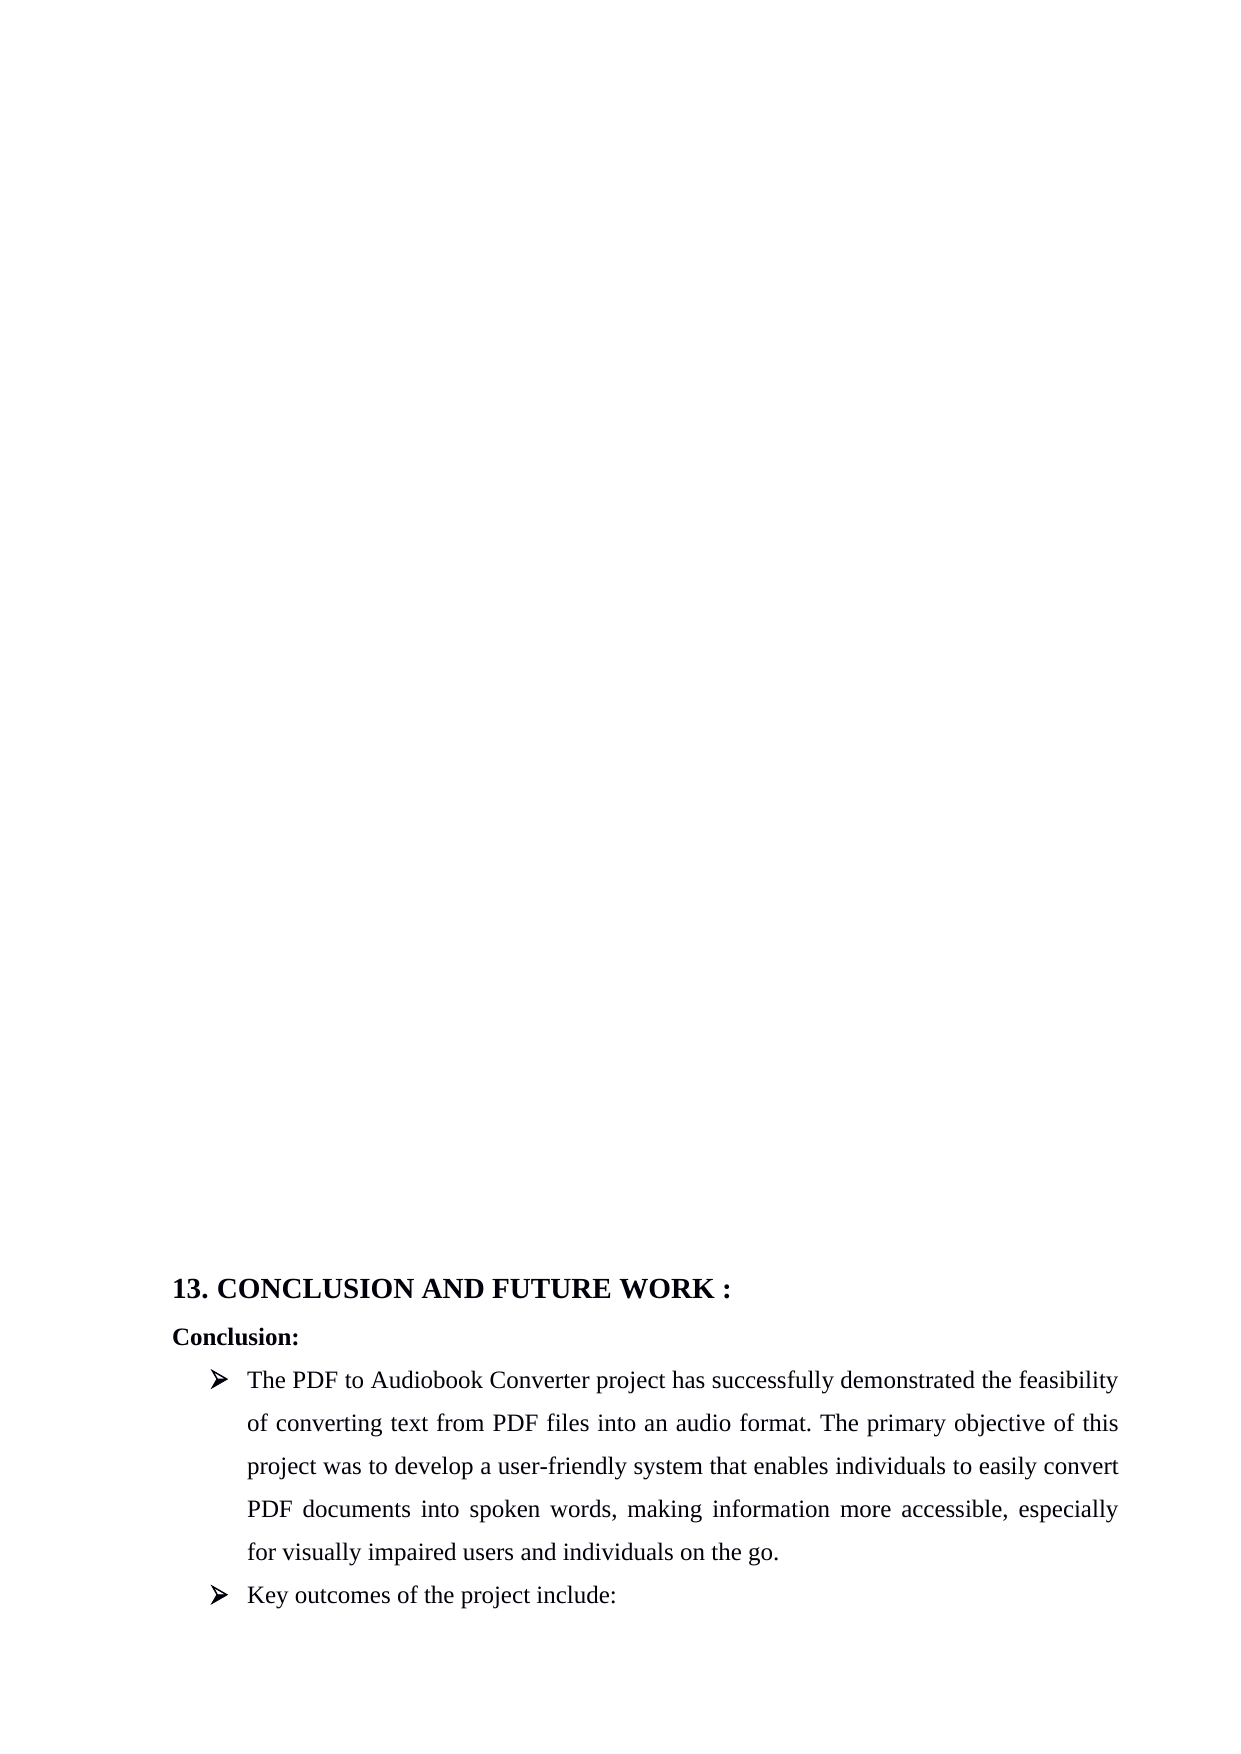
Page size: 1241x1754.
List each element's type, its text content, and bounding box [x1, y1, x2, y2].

text Conclusion: [172, 1322, 1120, 1350]
list The PDF to Audiobook Converter project has successfully demonstrated the feasibility of converting text from PDF files into an audio format. The primary objective of this project was to develop a user-friendly system that enables individuals to easily convert PDF documents into spoken words, making information more accessible, especially for visually impaired users and individuals on the go. [209, 1365, 1120, 1566]
list CONCLUSION AND FUTURE WORK : [172, 1271, 1120, 1305]
list Key outcomes of the project include: [209, 1580, 1120, 1609]
